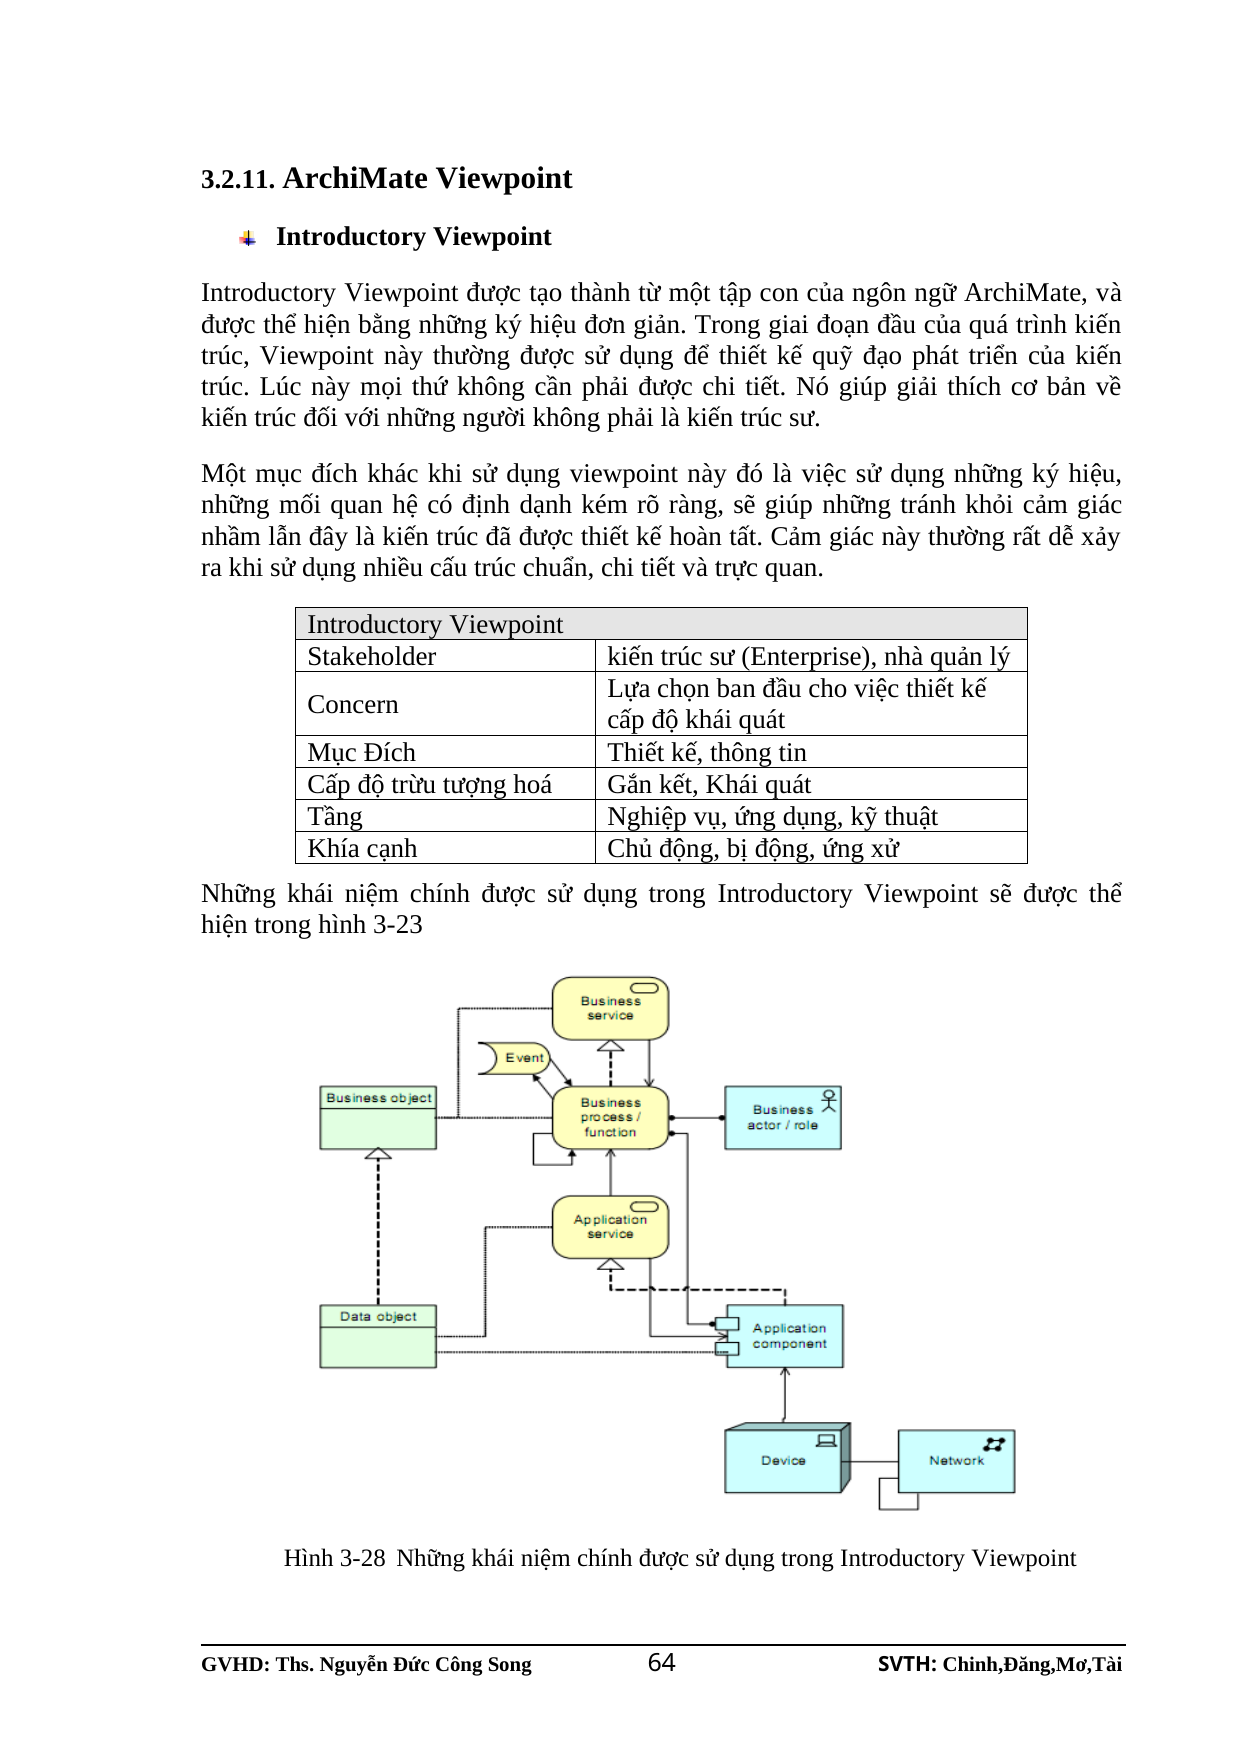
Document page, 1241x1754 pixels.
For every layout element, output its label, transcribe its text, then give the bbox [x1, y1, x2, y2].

text Một mục đích khác khi sử dụng viewpoint này đó là việc sử dụng những ký hiệu, những mối quan hệ có định dạnh kém rõ ràng, sẽ giúp những tránh khỏi cảm giác nhầm lẫn đây là kiến trúc đã được thiết kế hoàn tất. Cảm giác này thường rất dễ xảy ra khi sử dụng nhiều cấu trúc chuẩn, chi tiết và trực quan. [201, 457, 1122, 582]
table_cell Thiết kế, thông tin [596, 736, 1027, 767]
text Những khái niệm chính được sử dụng trong Introductory Viewpoint [238, 1543, 1122, 1572]
picture [239, 229, 256, 246]
table_cell Chủ động, bị động, ứng xử [596, 832, 1027, 863]
picture [295, 964, 1028, 1518]
table_cell Gắn kết, Khái quát [596, 768, 1027, 799]
table_cell Lựa chọn ban đầu cho việc thiết kế cấp độ khái quát [596, 672, 1027, 734]
table_header Introductory Viewpoint [296, 608, 1027, 639]
text Introductory Viewpoint được tạo thành từ một tập con của ngôn ngữ ArchiMate, và được thể hiện bằng những ký hiệu đơn giản. Trong giai đoạn đầu của quá trình kiến trúc, Viewpoint này thường được sử dụng để thiết kế quỹ đạo phát triển của kiến trúc. Lúc này mọi thứ không cần phải được chi tiết. Nó giúp giải thích cơ bản về kiến trúc đối với những người không phải là kiến trúc sư. [201, 277, 1122, 432]
table_cell Nghiệp vụ, ứng dụng, kỹ thuật [596, 800, 1027, 831]
text Những khái niệm chính được sử dụng trong Introductory Viewpoint sẽ được thể hiện trong hình 3-23 [201, 877, 1122, 939]
table_cell kiến trúc sư (Enterprise), nhà quản lý [596, 640, 1027, 671]
list ArchiMate Viewpoint [201, 159, 1122, 195]
table_cell Concern [296, 672, 595, 734]
table_cell Cấp độ trừu tượng hoá [296, 768, 595, 799]
table_cell Tầng [296, 800, 595, 831]
table_cell Mục Đích [296, 736, 595, 767]
table_cell Stakeholder [296, 640, 595, 671]
table_cell Khía cạnh [296, 832, 595, 863]
text Introductory Viewpoint [238, 220, 1122, 252]
